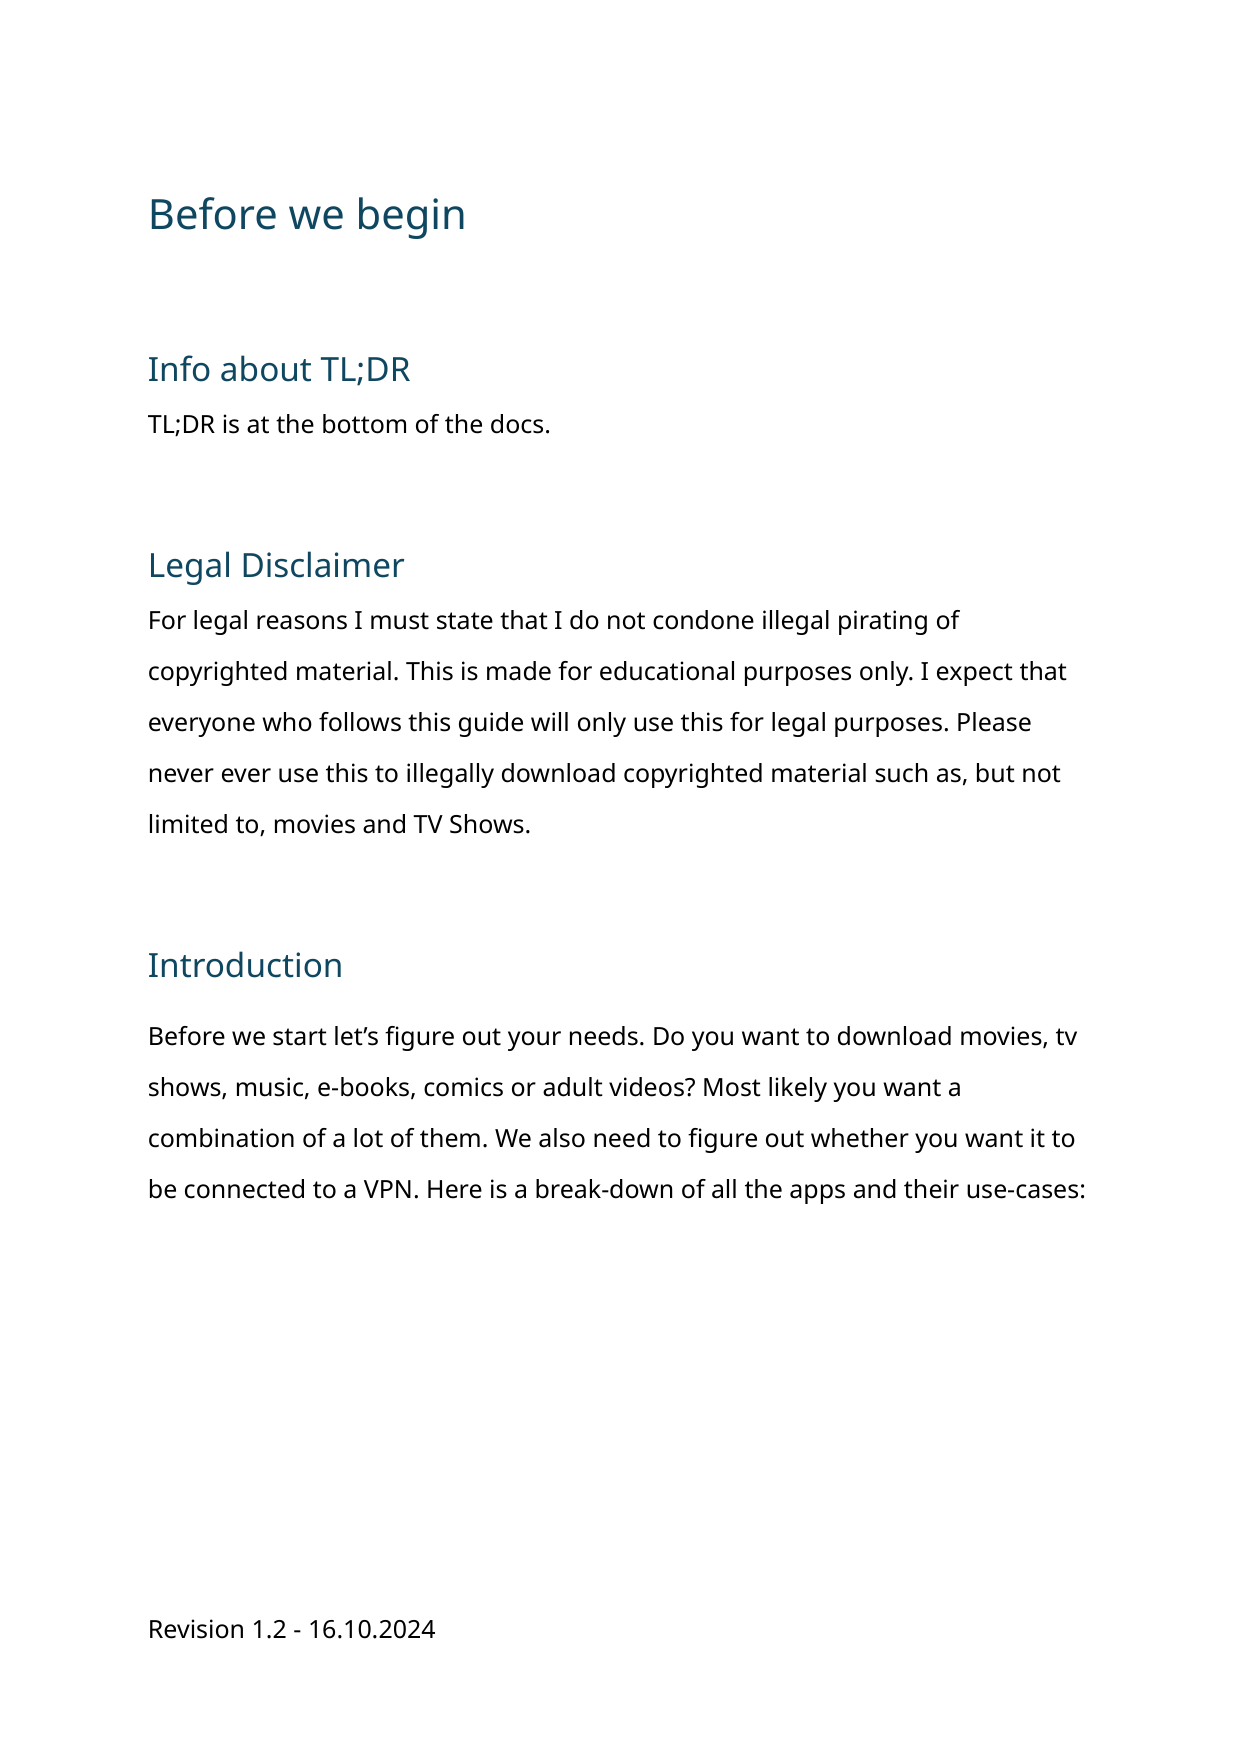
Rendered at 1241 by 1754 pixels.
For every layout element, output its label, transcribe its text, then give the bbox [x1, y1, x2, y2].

text TL;DR is at the bottom of the docs. [148, 407, 1093, 441]
text Before we start let’s figure out your needs. Do you want to download movies, tv shows, music, e-books, comics or adult videos? Most likely you want a combination of a lot of them. We also need to figure out whether you want it to be connected to a VPN. Here is a break-down of all the apps and their use-cases: [148, 1019, 1093, 1206]
subtitle Before we begin [148, 185, 1093, 242]
subtitle Legal Disclaimer [148, 542, 1093, 588]
subtitle Introduction [148, 942, 1093, 988]
subtitle Info about TL;DR [148, 346, 1093, 392]
text For legal reasons I must state that I do not condone illegal pirating of copyrighted material. This is made for educational purposes only. I expect that everyone who follows this guide will only use this for legal purposes. Please never ever use this to illegally download copyrighted material such as, but not limited to, movies and TV Shows. [148, 603, 1093, 841]
